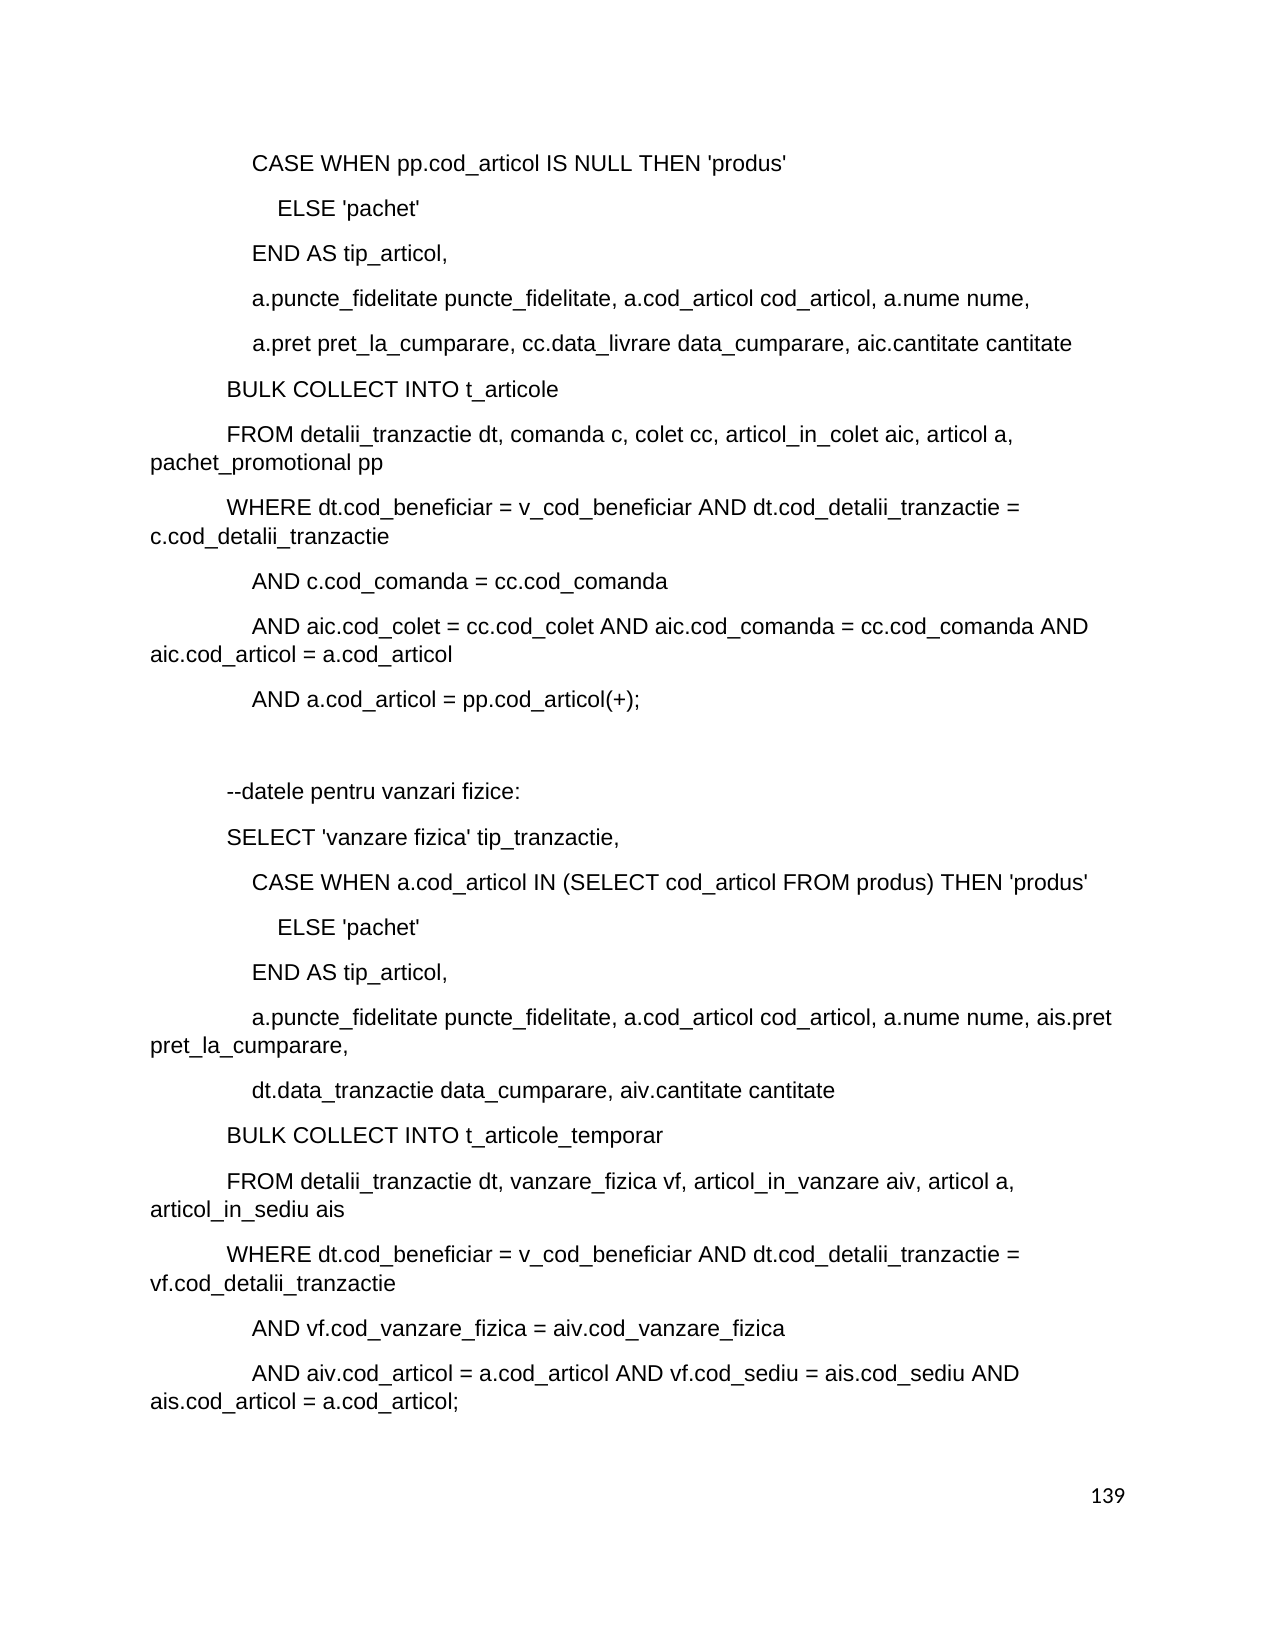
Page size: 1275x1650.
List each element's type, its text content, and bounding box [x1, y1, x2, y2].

text WHERE dt.cod_beneficiar = v_cod_beneficiar AND dt.cod_detalii_tranzactie = vf.cod_detalii_tranzactie [150, 1241, 1125, 1296]
text BULK COLLECT INTO t_articole [150, 376, 1125, 402]
text a.puncte_fidelitate puncte_fidelitate, a.cod_articol cod_articol, a.nume nume, ais.pret pret_la_cumparare, [150, 1004, 1125, 1059]
text ELSE 'pachet' [150, 195, 1125, 221]
text FROM detalii_tranzactie dt, comanda c, colet cc, articol_in_colet aic, articol a, pachet_promotional pp [150, 421, 1125, 475]
text AND aiv.cod_articol = a.cod_articol AND vf.cod_sediu = ais.cod_sediu AND ais.cod_articol = a.cod_articol; [150, 1360, 1125, 1414]
text FROM detalii_tranzactie dt, vanzare_fizica vf, articol_in_vanzare aiv, articol a, articol_in_sediu ais [150, 1168, 1125, 1222]
text AND c.cod_comanda = cc.cod_comanda [150, 568, 1125, 594]
text BULK COLLECT INTO t_articole_temporar [150, 1122, 1125, 1149]
text AND a.cod_articol = pp.cod_articol(+); [150, 686, 1125, 713]
text AND vf.cod_vanzare_fizica = aiv.cod_vanzare_fizica [150, 1315, 1125, 1341]
text END AS tip_articol, [150, 240, 1125, 267]
text CASE WHEN pp.cod_articol IS NULL THEN 'produs' [150, 150, 1125, 176]
text SELECT 'vanzare fizica' tip_tranzactie, [150, 823, 1125, 850]
text WHERE dt.cod_beneficiar = v_cod_beneficiar AND dt.cod_detalii_tranzactie = c.cod_detalii_tranzactie [150, 494, 1125, 549]
text CASE WHEN a.cod_articol IN (SELECT cod_articol FROM produs) THEN 'produs' [150, 868, 1125, 895]
text AND aic.cod_colet = cc.cod_colet AND aic.cod_comanda = cc.cod_comanda AND aic.cod_articol = a.cod_articol [150, 613, 1125, 668]
text a.puncte_fidelitate puncte_fidelitate, a.cod_articol cod_articol, a.nume nume, [150, 285, 1125, 312]
text dt.data_tranzactie data_cumparare, aiv.cantitate cantitate [150, 1077, 1125, 1104]
text ELSE 'pachet' [150, 914, 1125, 940]
text a.pret pret_la_cumparare, cc.data_livrare data_cumparare, aic.cantitate cantitate [150, 330, 1125, 357]
text --datele pentru vanzari fizice: [150, 778, 1125, 805]
text END AS tip_articol, [150, 959, 1125, 985]
